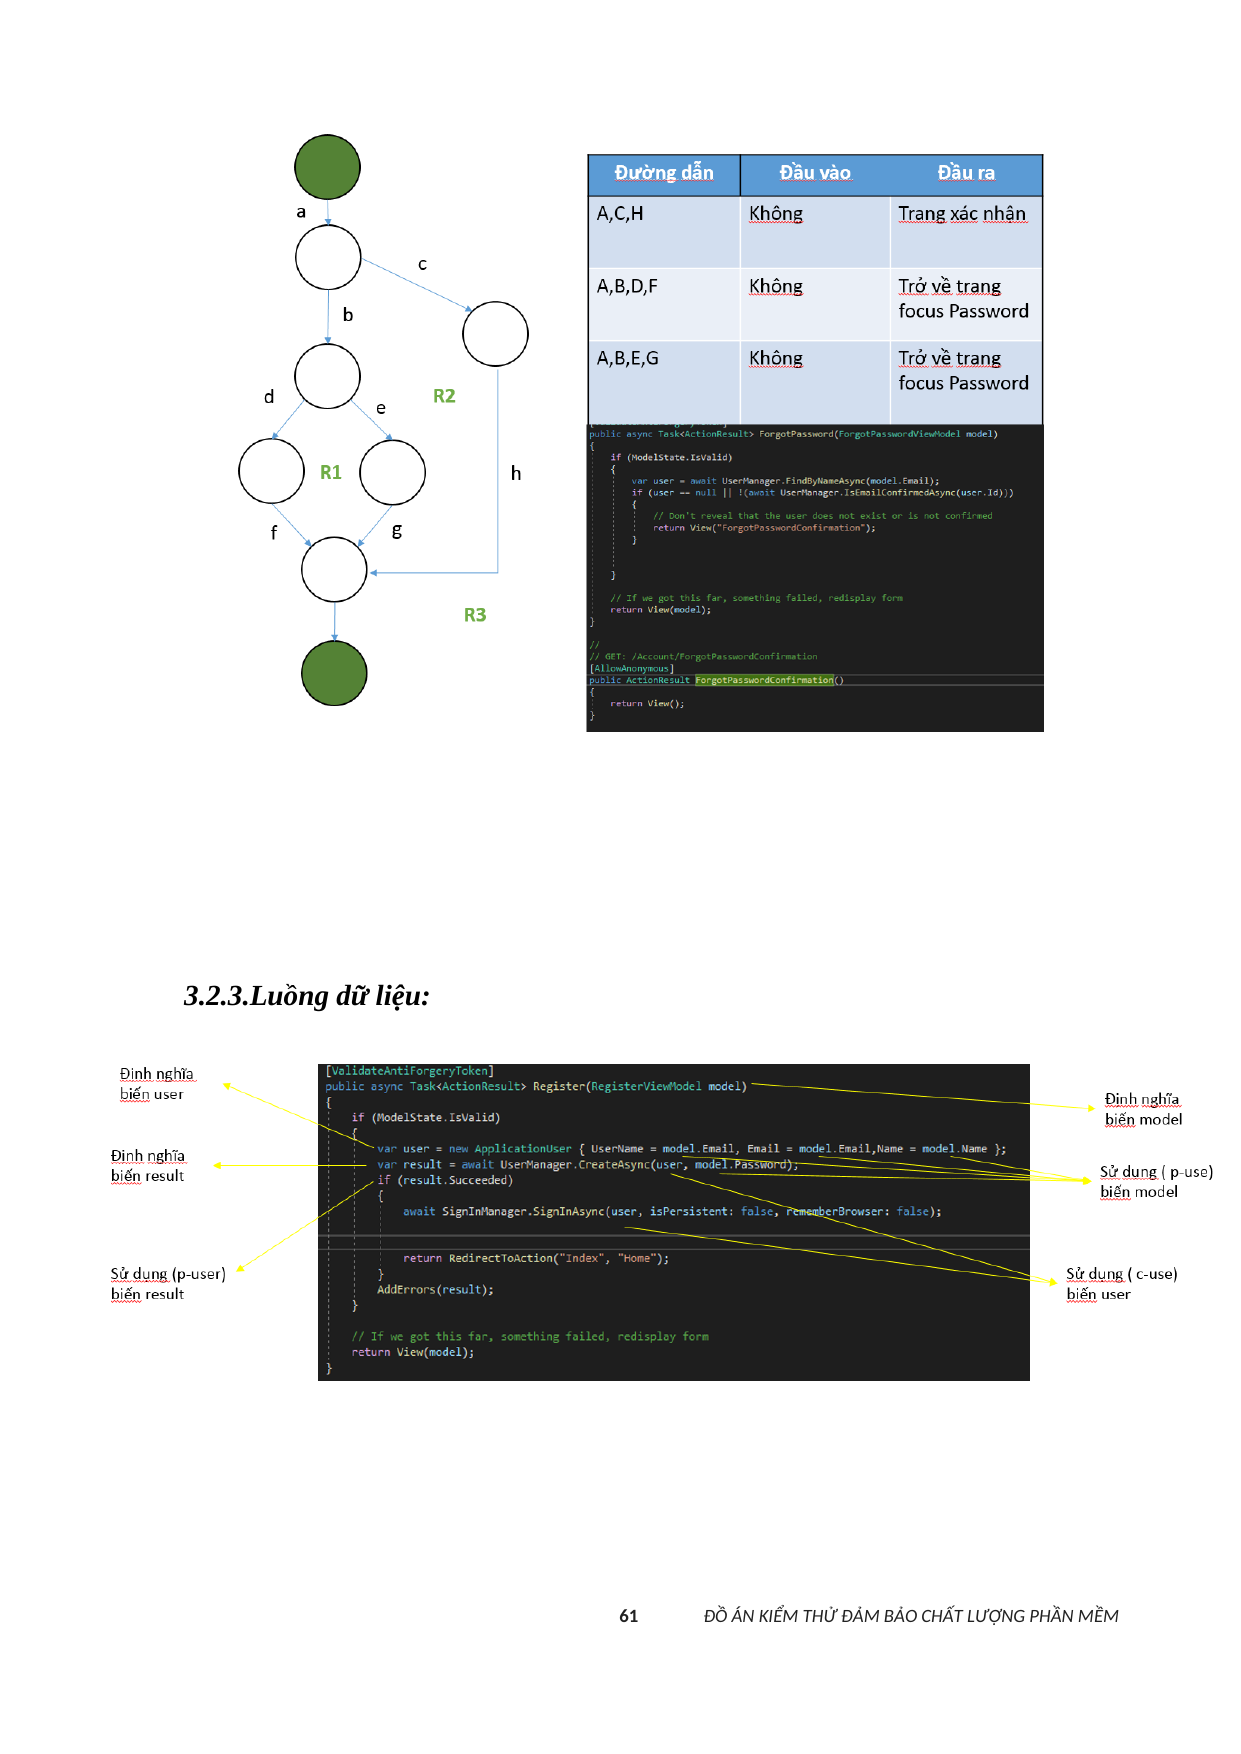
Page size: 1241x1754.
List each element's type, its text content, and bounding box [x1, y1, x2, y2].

text 3.2.3.Luồng dữ liệu: [111, 978, 1138, 1012]
picture [181, 127, 1069, 743]
picture [111, 1016, 1241, 1418]
